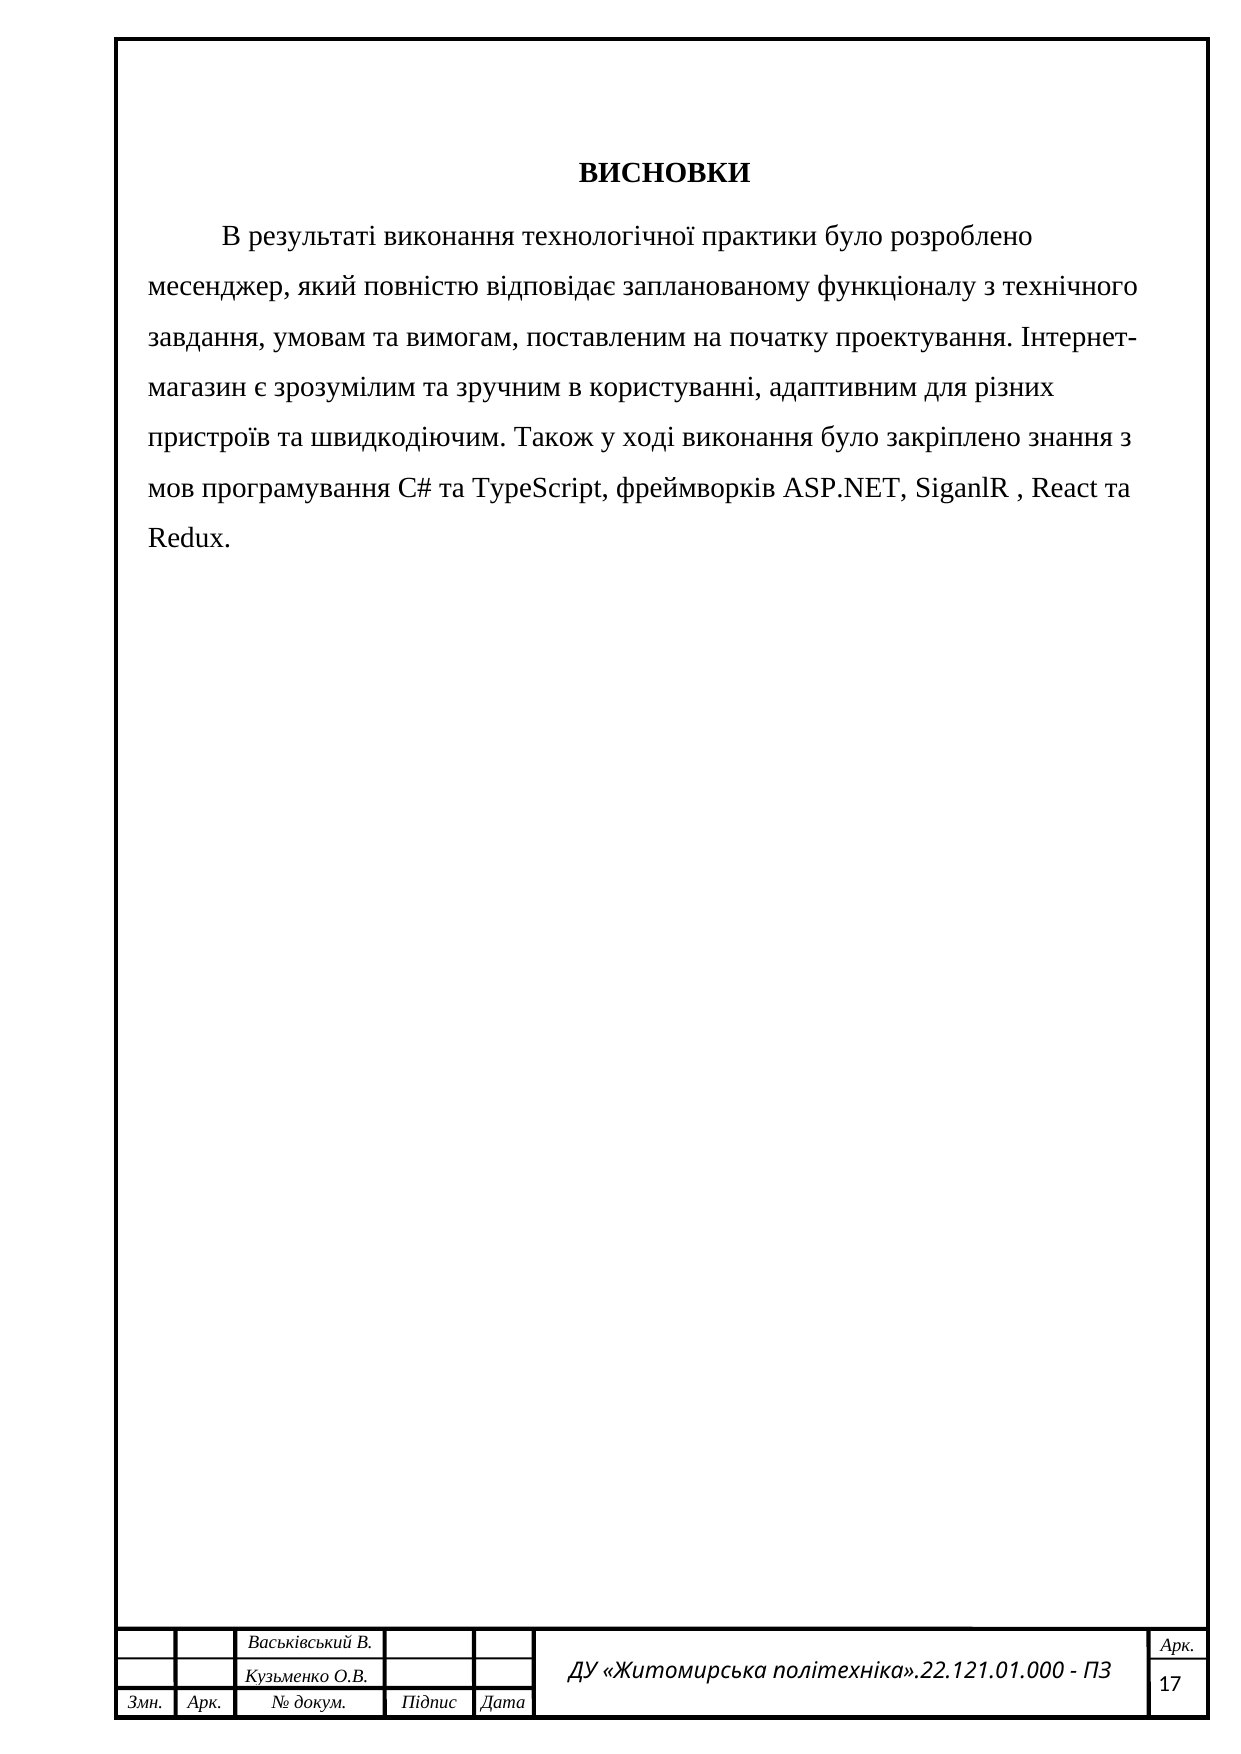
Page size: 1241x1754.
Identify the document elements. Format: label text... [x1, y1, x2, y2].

subtitle ВИСНОВКИ [148, 155, 1181, 189]
text В результаті виконання технологічної практики було розроблено месенджер, який повністю відповідає запланованому функціоналу з технічного завдання, умовам та вимогам, поставленим на початку проектування. Інтернет-магазин є зрозумілим та зручним в користуванні, адаптивним для різних пристроїв та швидкодіючим. Також у ході виконання було закріплено знання з мов програмування C# та TypeScript, фреймворків ASP.NET, SiganlR , React та Redux. [148, 218, 1181, 553]
